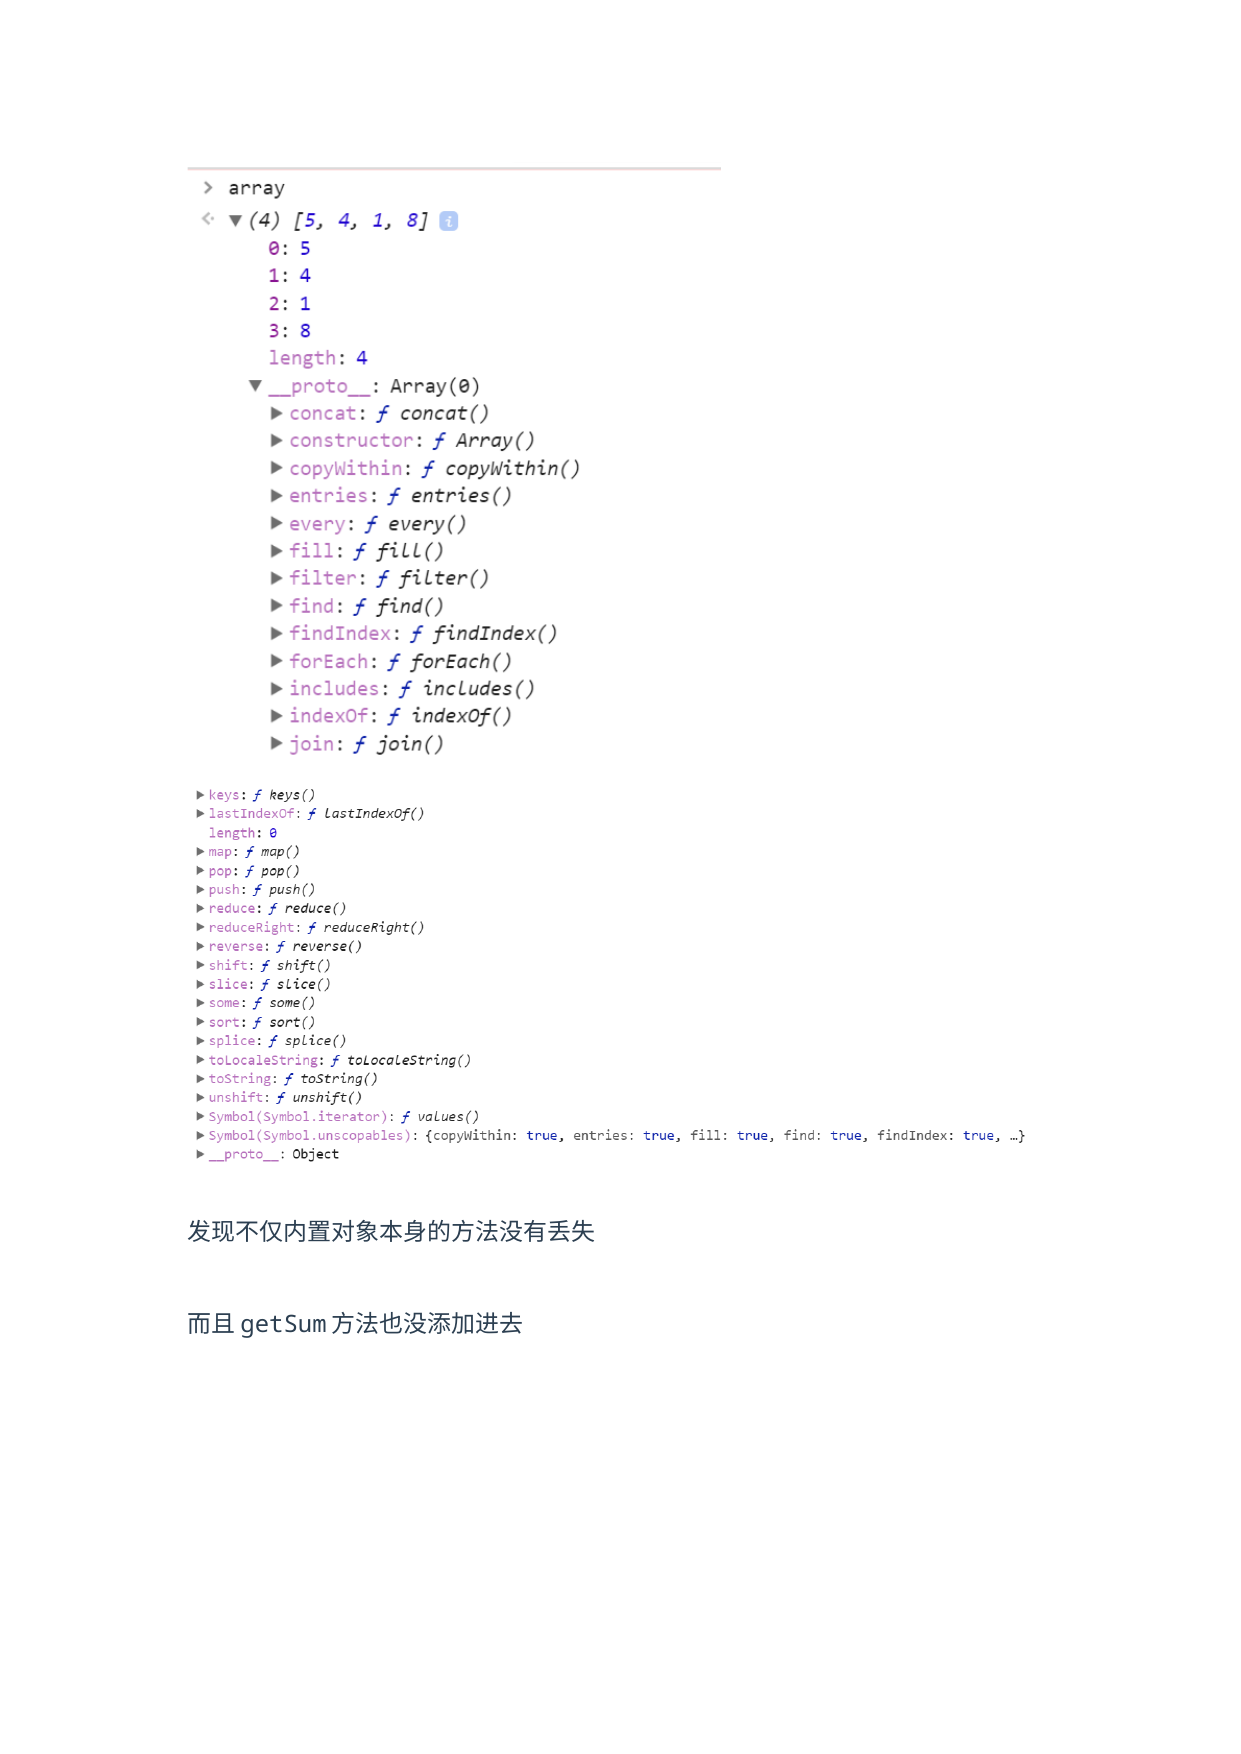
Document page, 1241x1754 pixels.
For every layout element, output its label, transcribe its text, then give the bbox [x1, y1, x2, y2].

picture [187, 162, 721, 761]
text 而且getSum方法也没添加进去 [187, 1289, 1053, 1354]
text 发现不仅内置对象本身的方法没有丢失 [187, 1197, 1053, 1262]
picture [187, 784, 1053, 1164]
